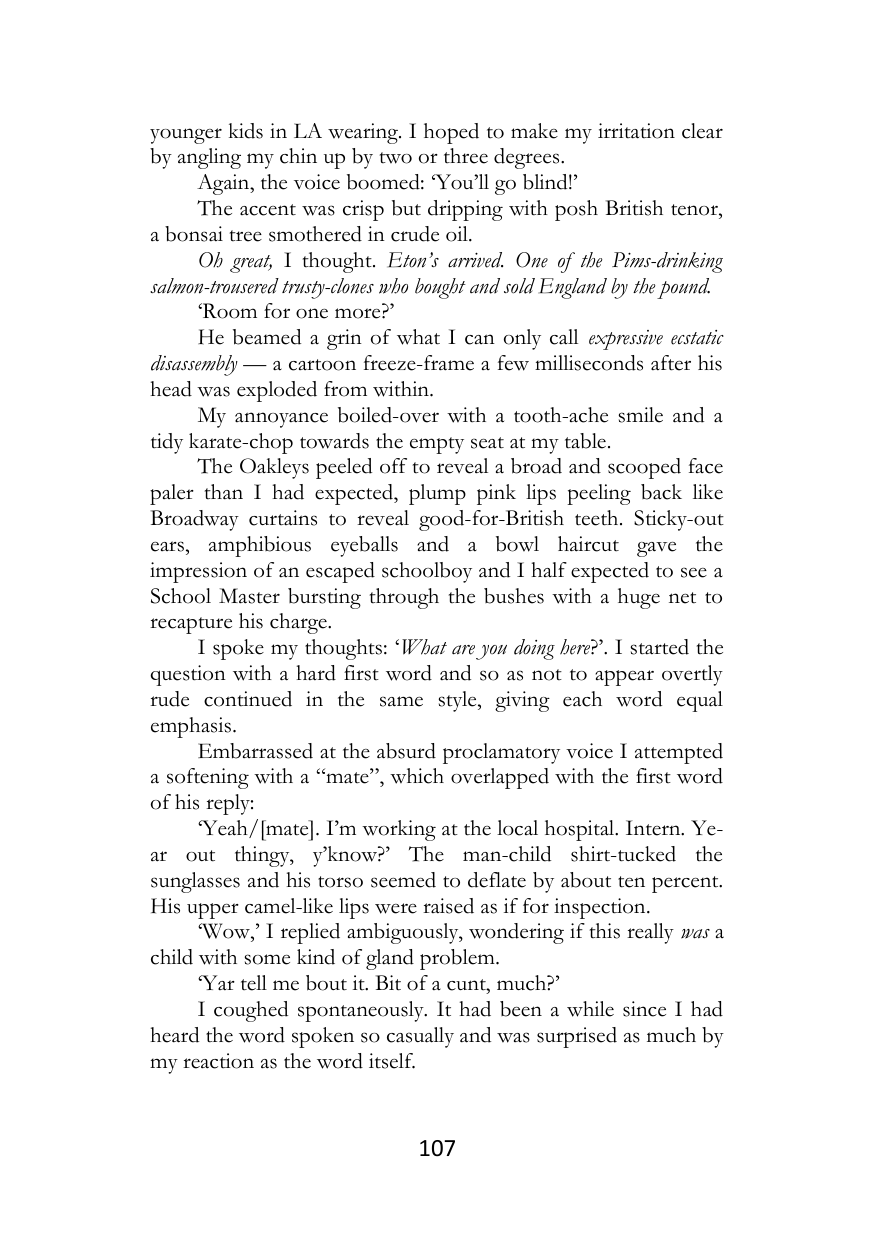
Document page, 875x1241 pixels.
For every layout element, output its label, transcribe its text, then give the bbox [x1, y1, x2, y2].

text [150, 118, 724, 170]
text The Oakleys peeled off to reveal a broad and scooped face paler than I had expected, plump pink lips peeling back like Broadway curtains to reveal good-for-British teeth. Sticky-out ears, amphibious eyeballs and a bowl haircut gave the impression of an escaped schoolboy and I half expected to see a School Master bursting through the bushes with a huge net to recapture his charge. [150, 454, 724, 635]
text ‘Yeah/[mate]. I’m working at the local hospital. Intern. Ye-ar out thingy, y’know?’ The man-child shirt-tucked the sunglasses and his torso seemed to deflate by about ten percent. His upper camel-like lips were raised as if for inspection. [150, 816, 724, 919]
text Embarrassed at the absurd proclamatory voice I attempted a softening with a “mate”, which overlapped with the first word of his reply: [150, 738, 724, 816]
text I coughed spontaneously. It had been a while since I had heard the word spoken so casually and was surprised as much by my reaction as the word itself. [150, 997, 724, 1074]
text The accent was crisp but dripping with posh British tenor, a bonsai tree smothered in crude oil. [150, 196, 724, 247]
text Again, the voice boomed: ‘You’ll go blind!’ [150, 170, 724, 196]
text He beamed a grin of what I can only call expressive ecstatic disassembly — a cartoon freeze-frame a few milliseconds after his head was exploded from within. [150, 325, 724, 402]
text I spoke my thoughts: ‘What are you doing here?’. I started the question with a hard first word and so as not to appear overtly rude continued in the same style, giving each word equal emphasis. [150, 635, 724, 738]
text ‘Room for one more?’ [150, 299, 724, 325]
text Oh great, I thought. Eton’s arrived. One of the Pims-drinking salmon-trousered trusty-clones who bought and sold England by the pound. [150, 247, 724, 299]
text ‘Wow,’ I replied ambiguously, wondering if this really was a child with some kind of gland problem. [150, 919, 724, 971]
text My annoyance boiled-over with a tooth-ache smile and a tidy karate-chop towards the empty seat at my table. [150, 402, 724, 454]
text ‘Yar tell me bout it. Bit of a cunt, much?’ [150, 971, 724, 997]
